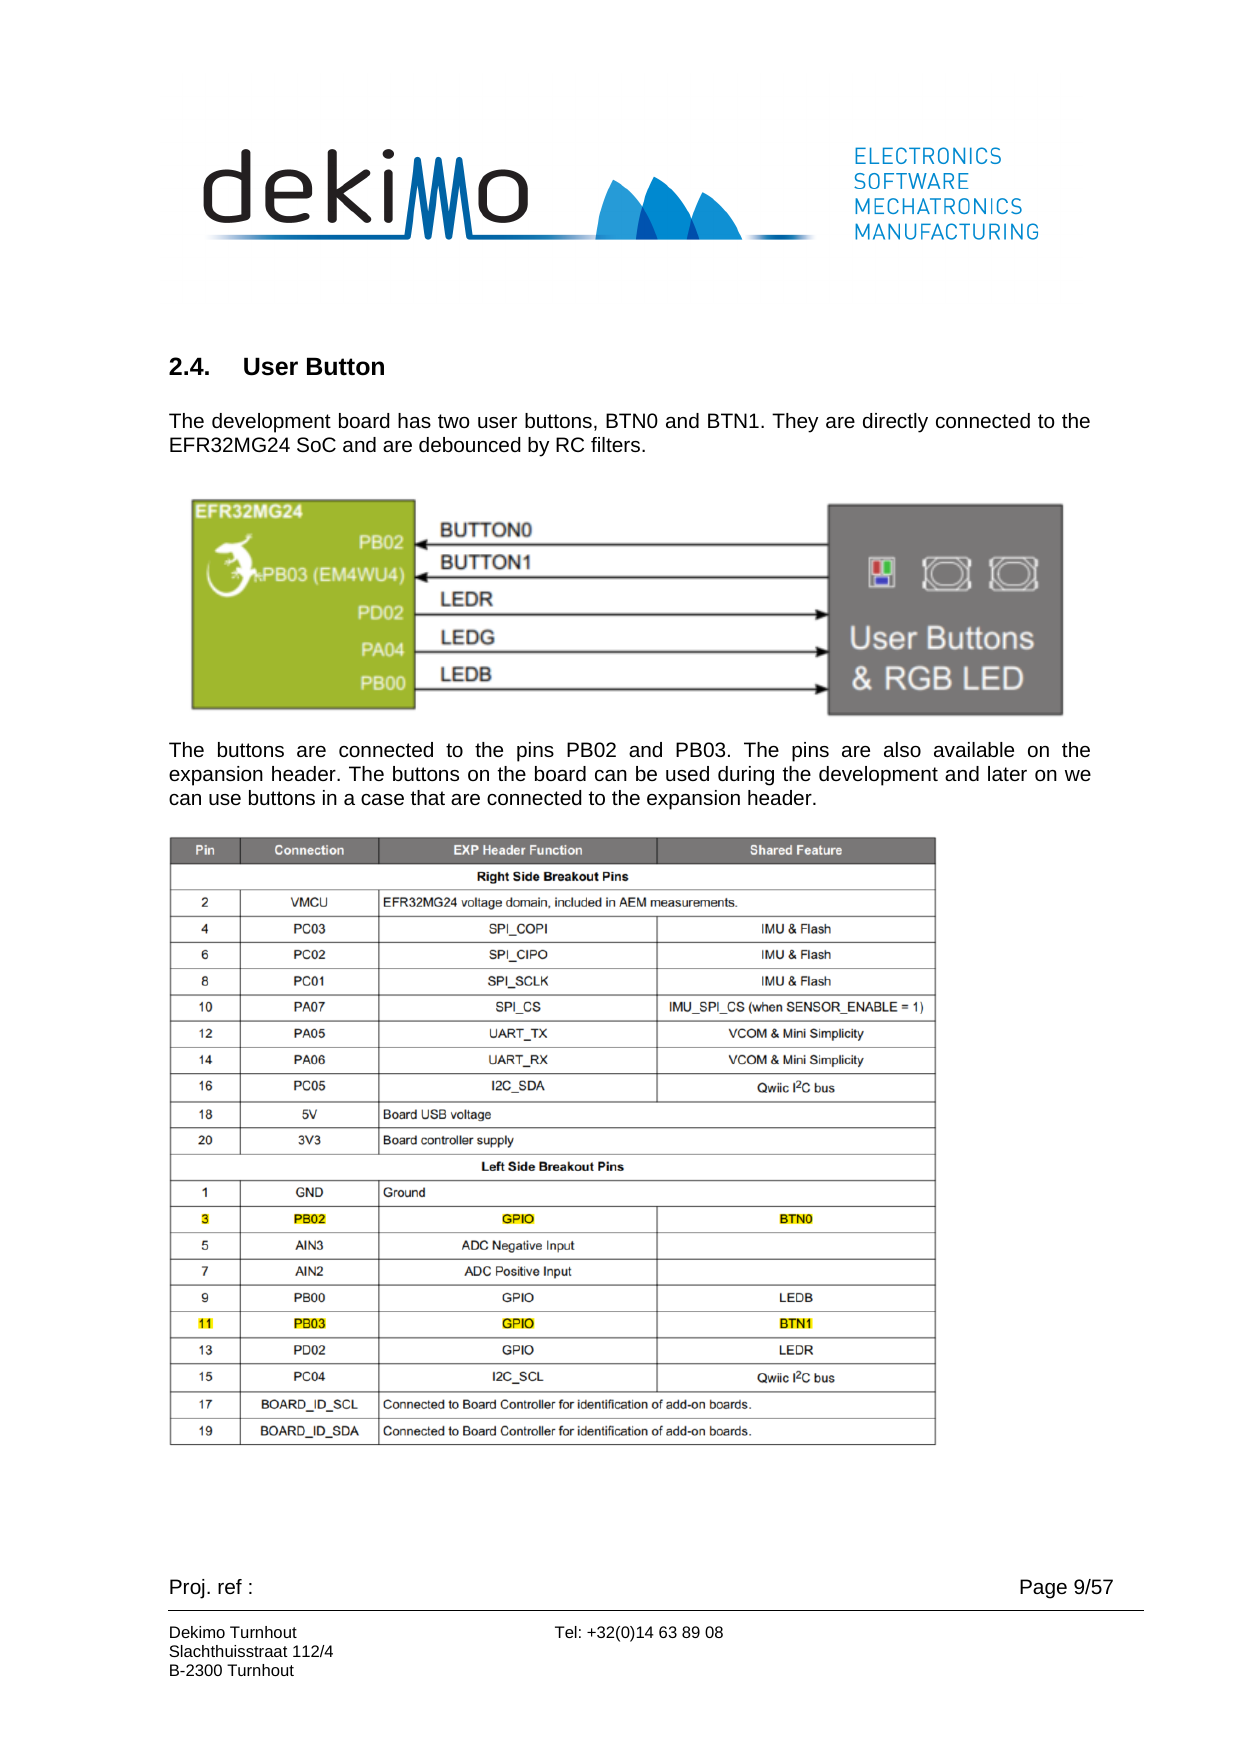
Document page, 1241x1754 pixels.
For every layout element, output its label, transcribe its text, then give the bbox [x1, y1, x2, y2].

text The buttons are connected to the pins PB02 and PB03. The pins are also available on the expansion header. The buttons on the board can be used during the development and later on we can use buttons in a case that are connected to the expansion header. [169, 738, 1093, 809]
subtitle User Button [169, 352, 1093, 380]
picture [168, 833, 938, 1447]
picture [168, 481, 1093, 738]
picture [159, 73, 1083, 304]
text The development board has two user buttons, BTN0 and BTN1. They are directly connected to the EFR32MG24 SoC and are debounced by RC filters. [169, 409, 1093, 457]
